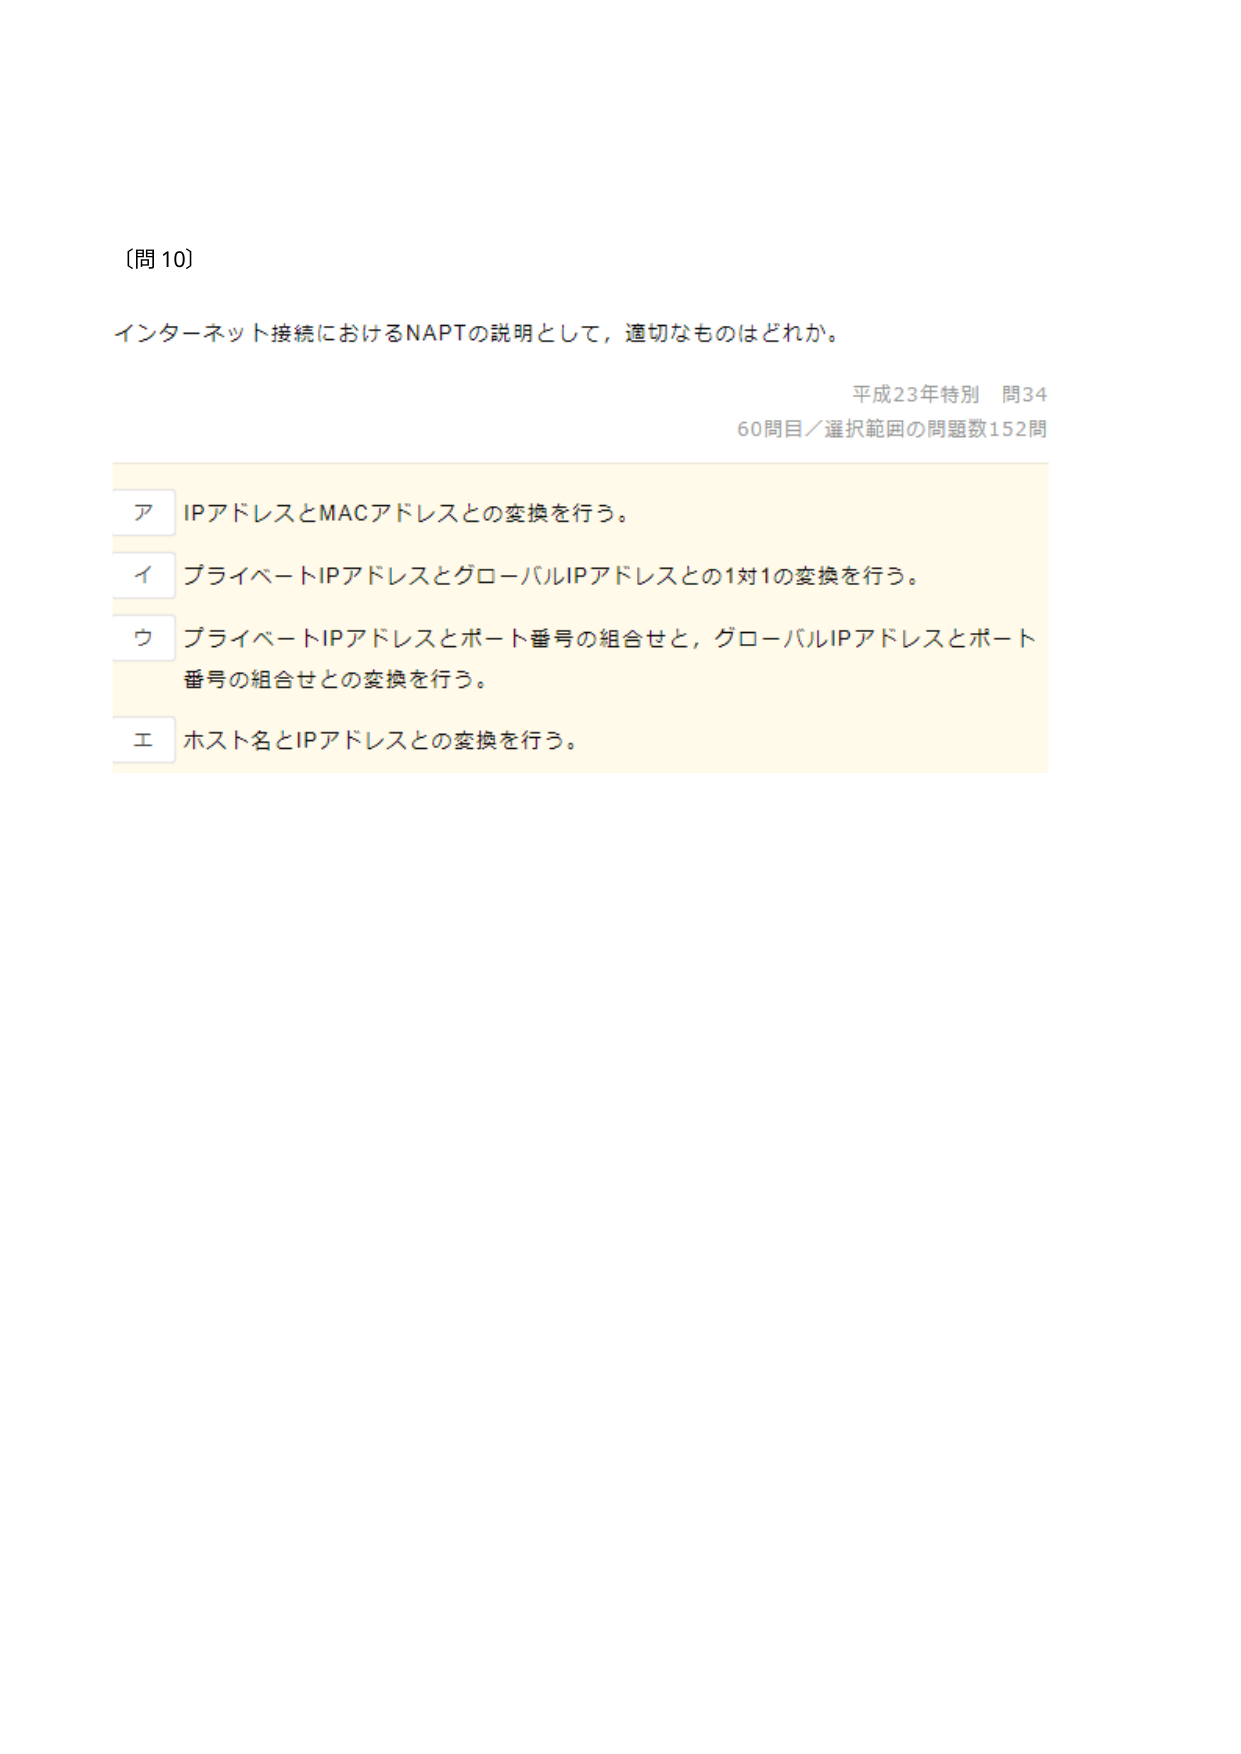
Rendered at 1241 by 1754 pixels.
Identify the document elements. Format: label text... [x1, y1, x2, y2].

picture [112, 314, 1049, 773]
text 〔問10〕 [112, 239, 1128, 277]
